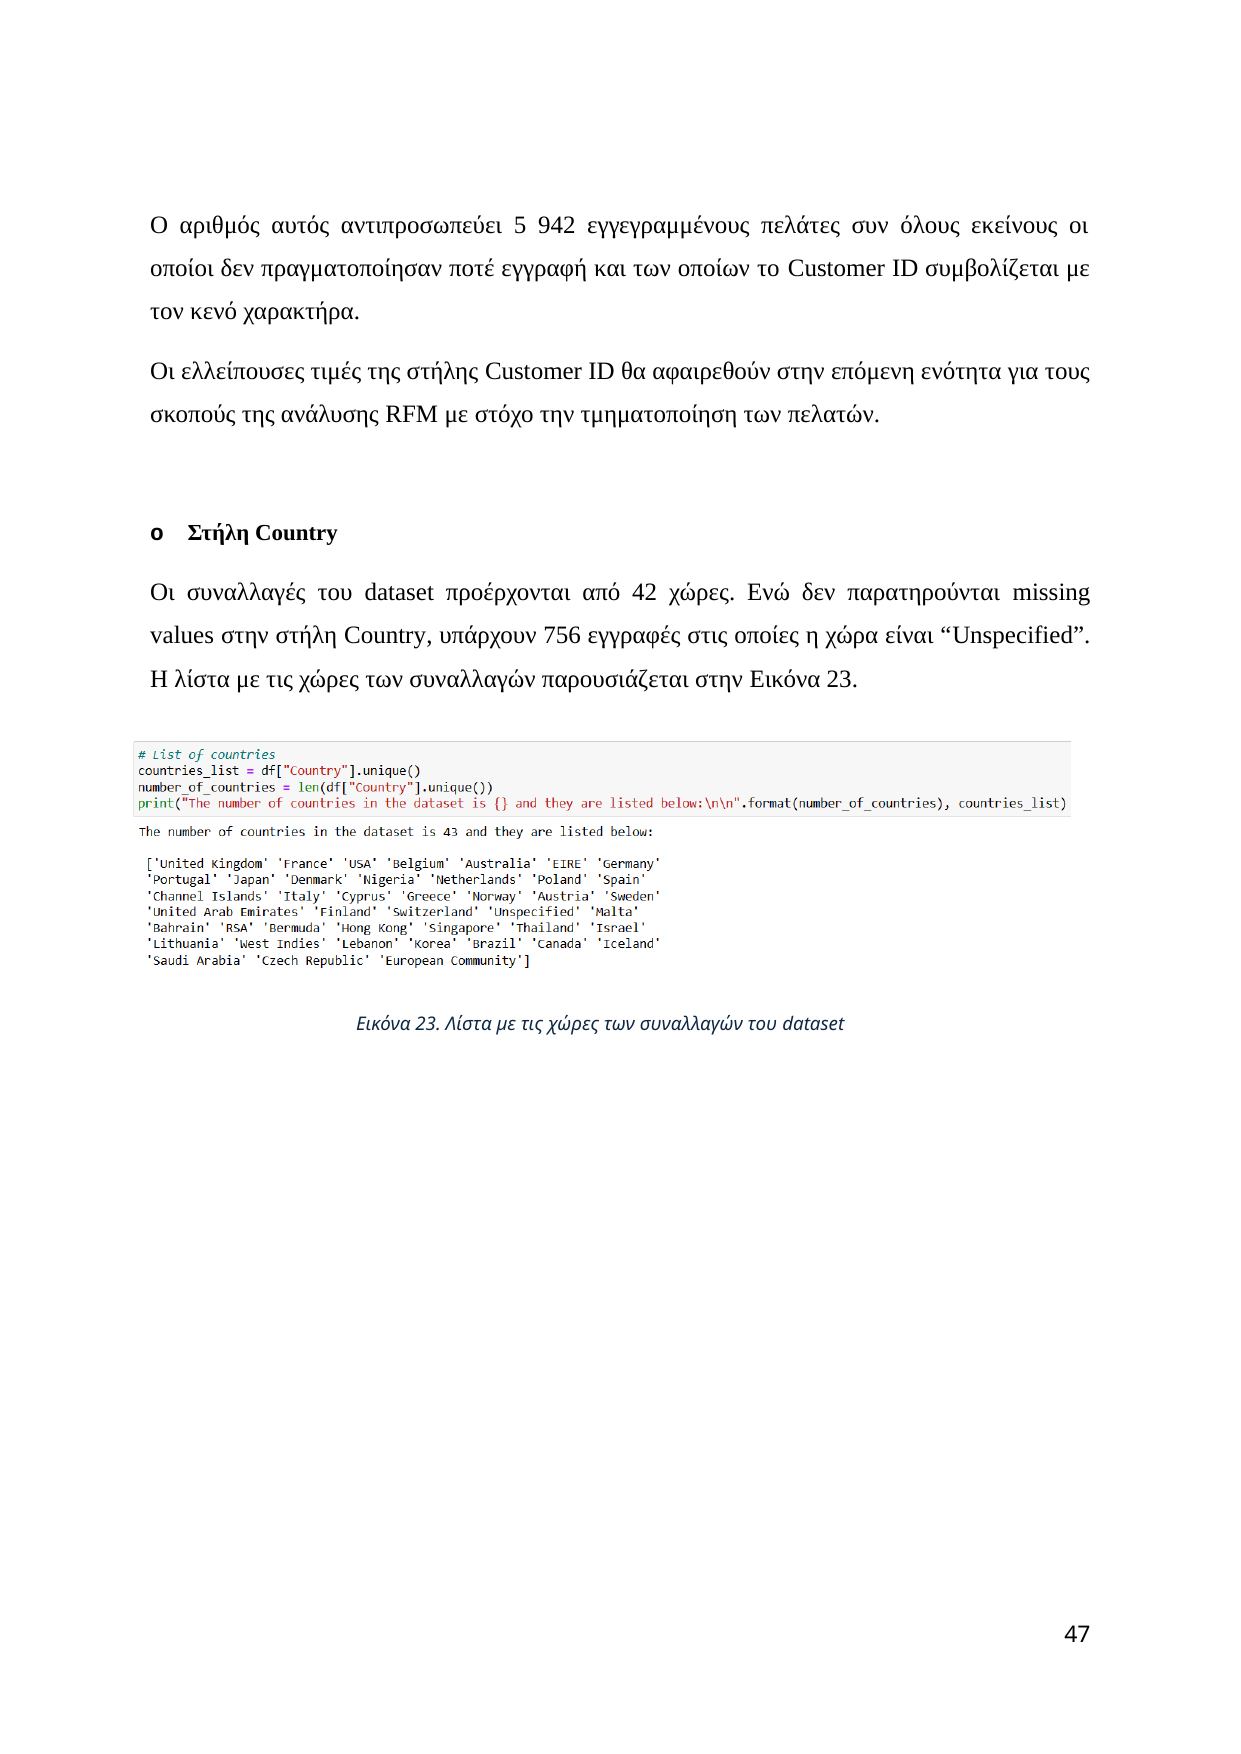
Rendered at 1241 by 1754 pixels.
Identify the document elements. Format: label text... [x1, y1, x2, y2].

picture [130, 739, 1071, 978]
list Στήλη Country [150, 518, 1090, 547]
text Οι συναλλαγές του dataset προέρχονται από 42 χώρες. Ενώ δεν παρατηρούνται missing values στην στήλη Country, υπάρχουν 756 εγγραφές στις οποίες η χώρα είναι “Unspecified”. Η λίστα με τις χώρες των συναλλαγών παρουσιάζεται στην Εικόνα 23. [150, 577, 1090, 692]
text Ο αριθμός αυτός αντιπροσωπεύει 5 942 εγγεγραμμένους πελάτες συν όλους εκείνους οι οποίοι δεν πραγματοποίησαν ποτέ εγγραφή και των οποίων το Customer ID συμβολίζεται με τον κενό χαρακτήρα. [150, 210, 1090, 325]
text Οι ελλείπουσες τιμές της στήλης Customer ID θα αφαιρεθούν στην επόμενη ενότητα για τους σκοπούς της ανάλυσης RFM με στόχο την τμηματοποίηση των πελατών. [150, 356, 1090, 428]
